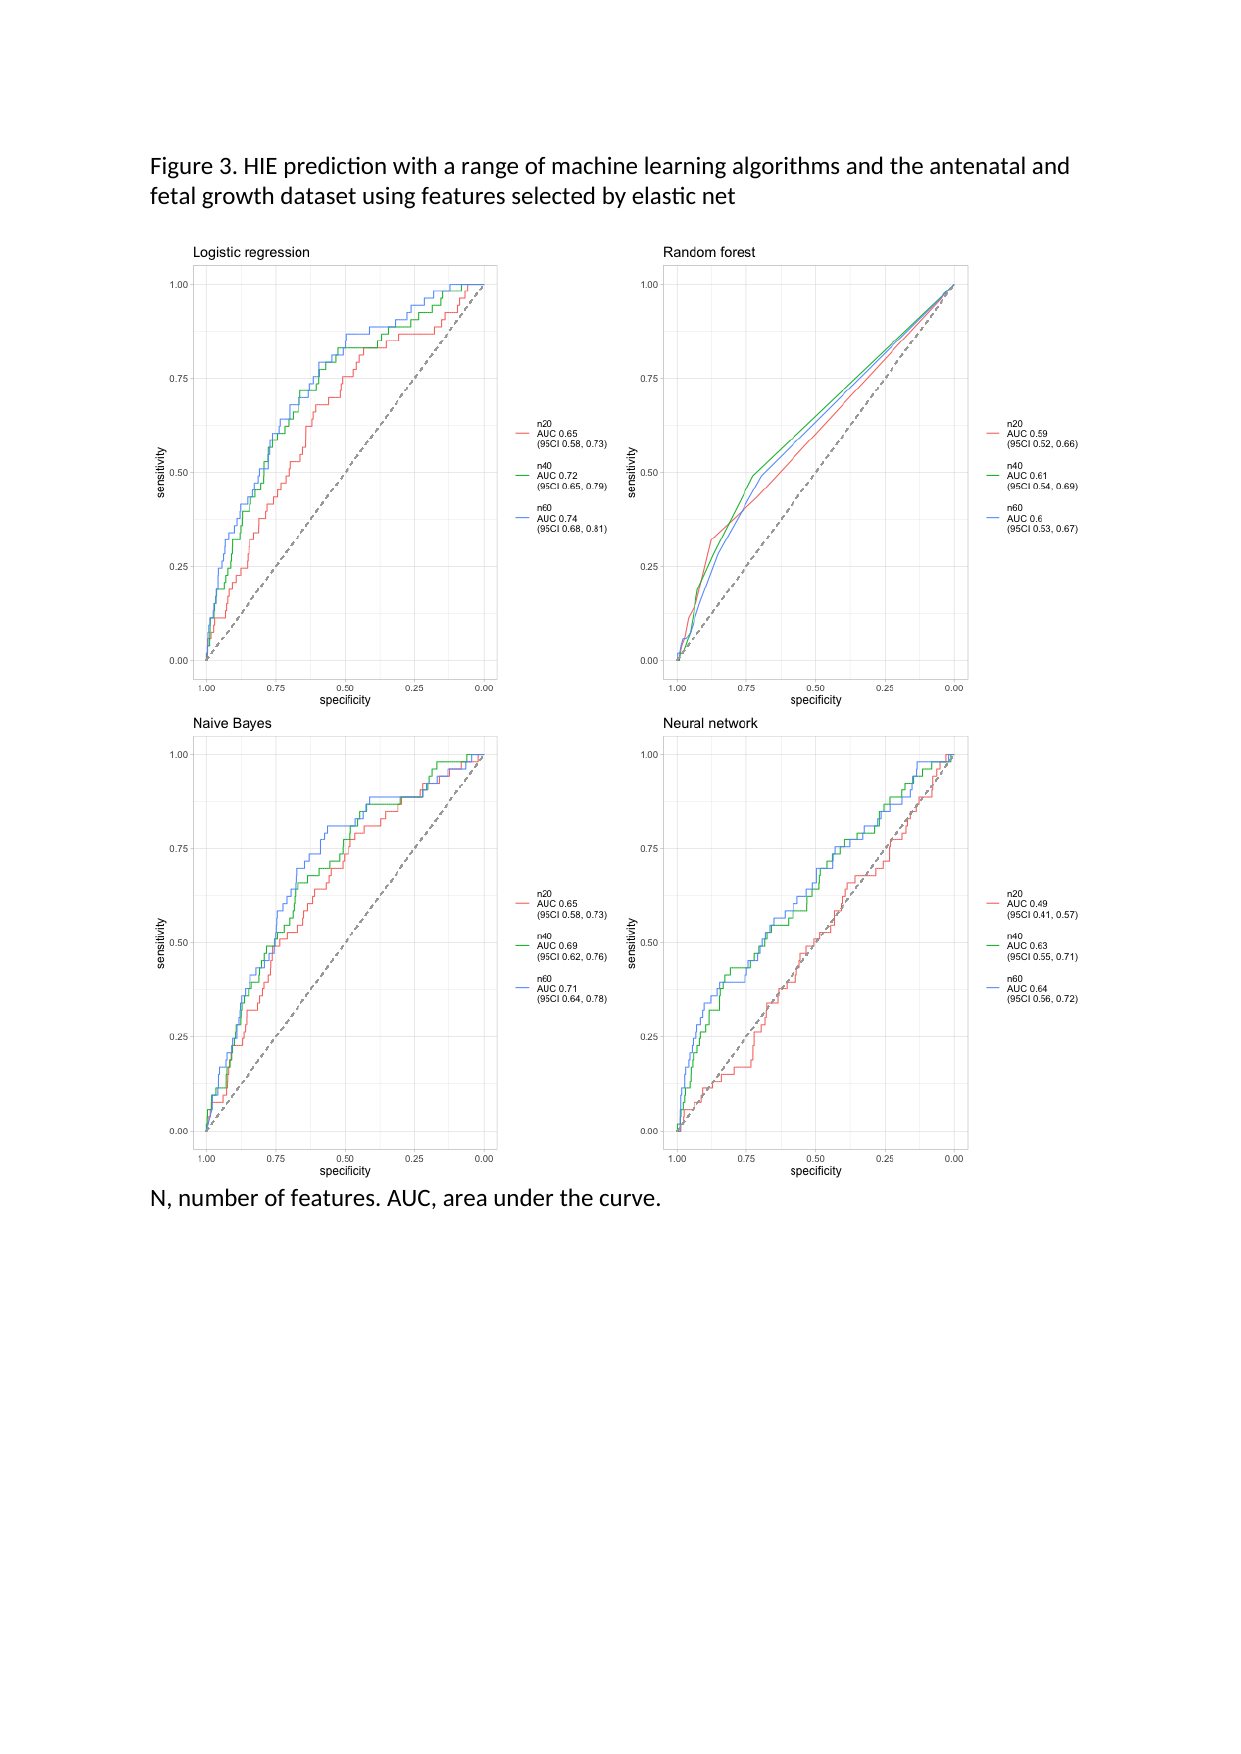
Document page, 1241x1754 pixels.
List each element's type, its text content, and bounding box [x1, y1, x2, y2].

text Figure 3. HIE prediction with a range of machine learning algorithms and the antenatal and fetal growth dataset using features selected by elastic net [150, 150, 1090, 211]
picture [150, 241, 1091, 1182]
text N, number of features. AUC, area under the curve. [150, 1182, 1090, 1212]
